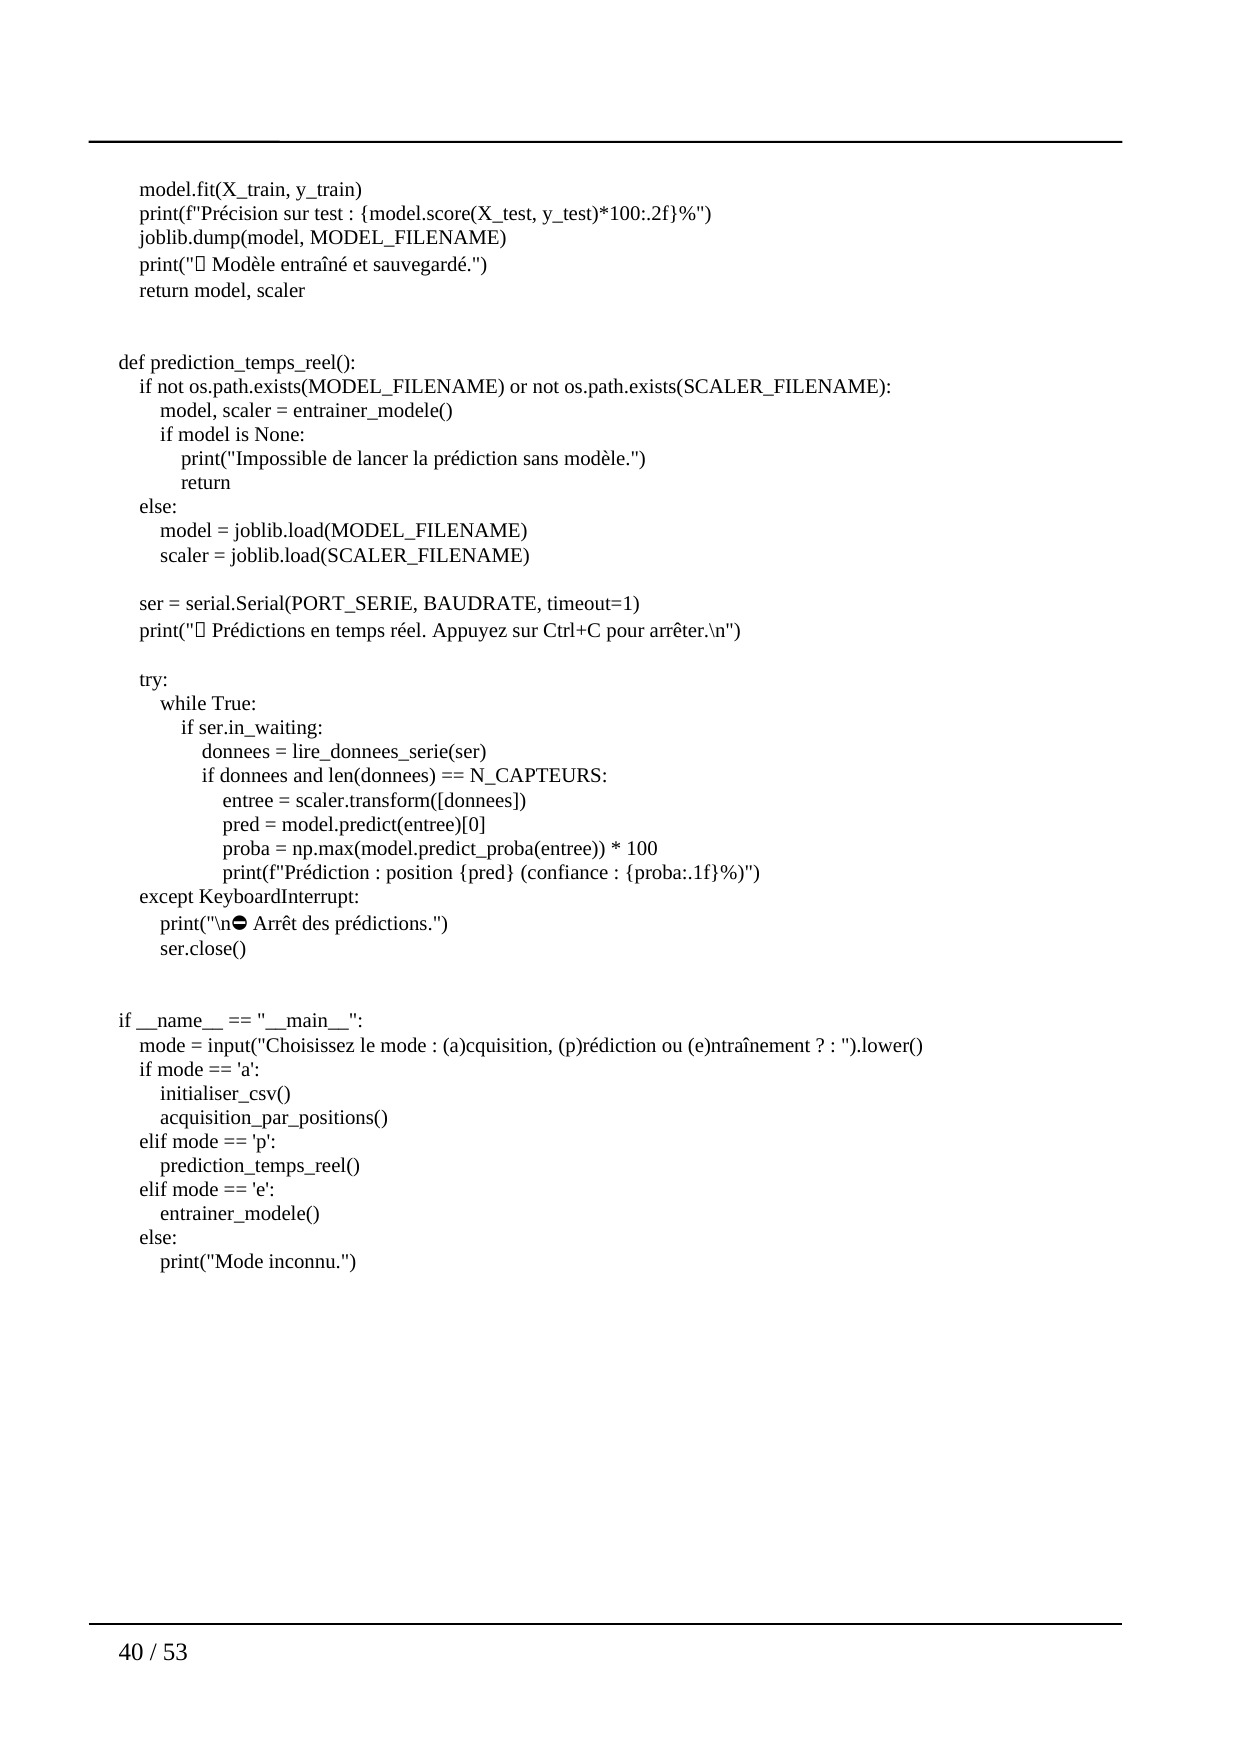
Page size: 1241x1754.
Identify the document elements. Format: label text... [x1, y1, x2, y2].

text model = joblib.load(MODEL_FILENAME) [118, 518, 1152, 542]
text print("🔮 Prédictions en temps réel. Appuyez sur Ctrl+C pour arrêter.\n") [118, 615, 1152, 643]
text if donnees and len(donnees) == N_CAPTEURS: [118, 763, 1152, 787]
text def prediction_temps_reel(): [118, 350, 1152, 374]
text initialiser_csv() [118, 1081, 1152, 1105]
text if ser.in_waiting: [118, 715, 1152, 739]
text model, scaler = entrainer_modele() [118, 398, 1152, 422]
text entree = scaler.transform([donnees]) [118, 787, 1152, 812]
text joblib.dump(model, MODEL_FILENAME) [118, 225, 1152, 249]
text ser = serial.Serial(PORT_SERIE, BAUDRATE, timeout=1) [118, 591, 1152, 615]
text print("Impossible de lancer la prédiction sans modèle.") [118, 446, 1152, 470]
text if __name__ == "__main__": [118, 1008, 1152, 1032]
text print("🧠 Modèle entraîné et sauvegardé.") [118, 249, 1152, 278]
text mode = input("Choisissez le mode : (a)cquisition, (p)rédiction ou (e)ntraînement ? : ").lower() [118, 1032, 1152, 1057]
text pred = model.predict(entree)[0] [118, 812, 1152, 836]
text return model, scaler [118, 278, 1152, 302]
text prediction_temps_reel() [118, 1153, 1152, 1177]
text print("\n⛔ Arrêt des prédictions.") [118, 908, 1152, 936]
text donnees = lire_donnees_serie(ser) [118, 739, 1152, 763]
text acquisition_par_positions() [118, 1105, 1152, 1129]
text entrainer_modele() [118, 1201, 1152, 1225]
text print(f"Prédiction : position {pred} (confiance : {proba:.1f}%)") [118, 860, 1152, 884]
text ser.close() [118, 936, 1152, 960]
text elif mode == 'p': [118, 1129, 1152, 1153]
text model.fit(X_train, y_train) [118, 177, 1152, 201]
text print("Mode inconnu.") [118, 1249, 1152, 1273]
text proba = np.max(model.predict_proba(entree)) * 100 [118, 836, 1152, 860]
text except KeyboardInterrupt: [118, 884, 1152, 908]
text try: [118, 667, 1152, 691]
text if model is None: [118, 422, 1152, 446]
text scaler = joblib.load(SCALER_FILENAME) [118, 542, 1152, 567]
text elif mode == 'e': [118, 1177, 1152, 1201]
text print(f"Précision sur test : {model.score(X_test, y_test)*100:.2f}%") [118, 201, 1152, 225]
text while True: [118, 691, 1152, 715]
text return [118, 470, 1152, 494]
text if not os.path.exists(MODEL_FILENAME) or not os.path.exists(SCALER_FILENAME): [118, 374, 1152, 398]
text else: [118, 1225, 1152, 1249]
text if mode == 'a': [118, 1057, 1152, 1081]
text else: [118, 494, 1152, 518]
